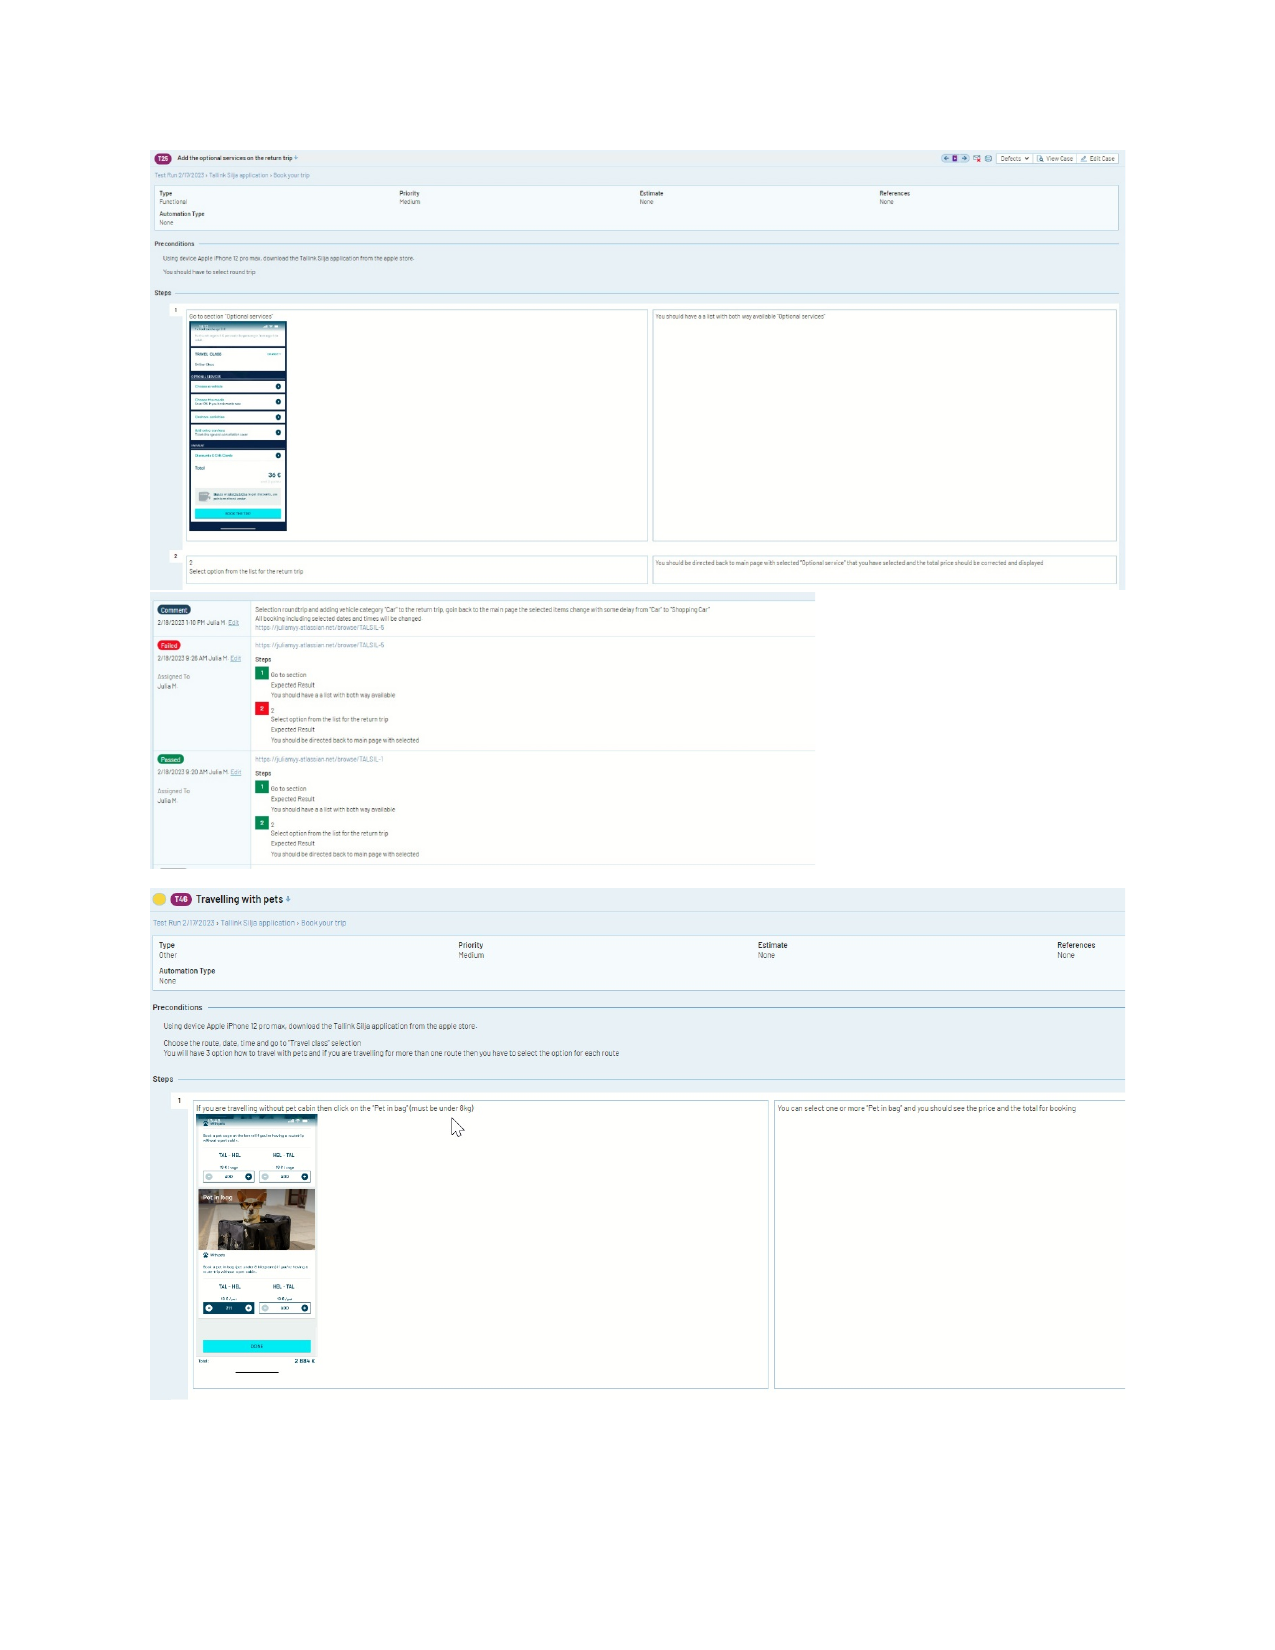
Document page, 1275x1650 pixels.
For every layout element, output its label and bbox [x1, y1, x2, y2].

picture [150, 150, 1125, 590]
picture [150, 592, 816, 869]
picture [150, 888, 1125, 1400]
